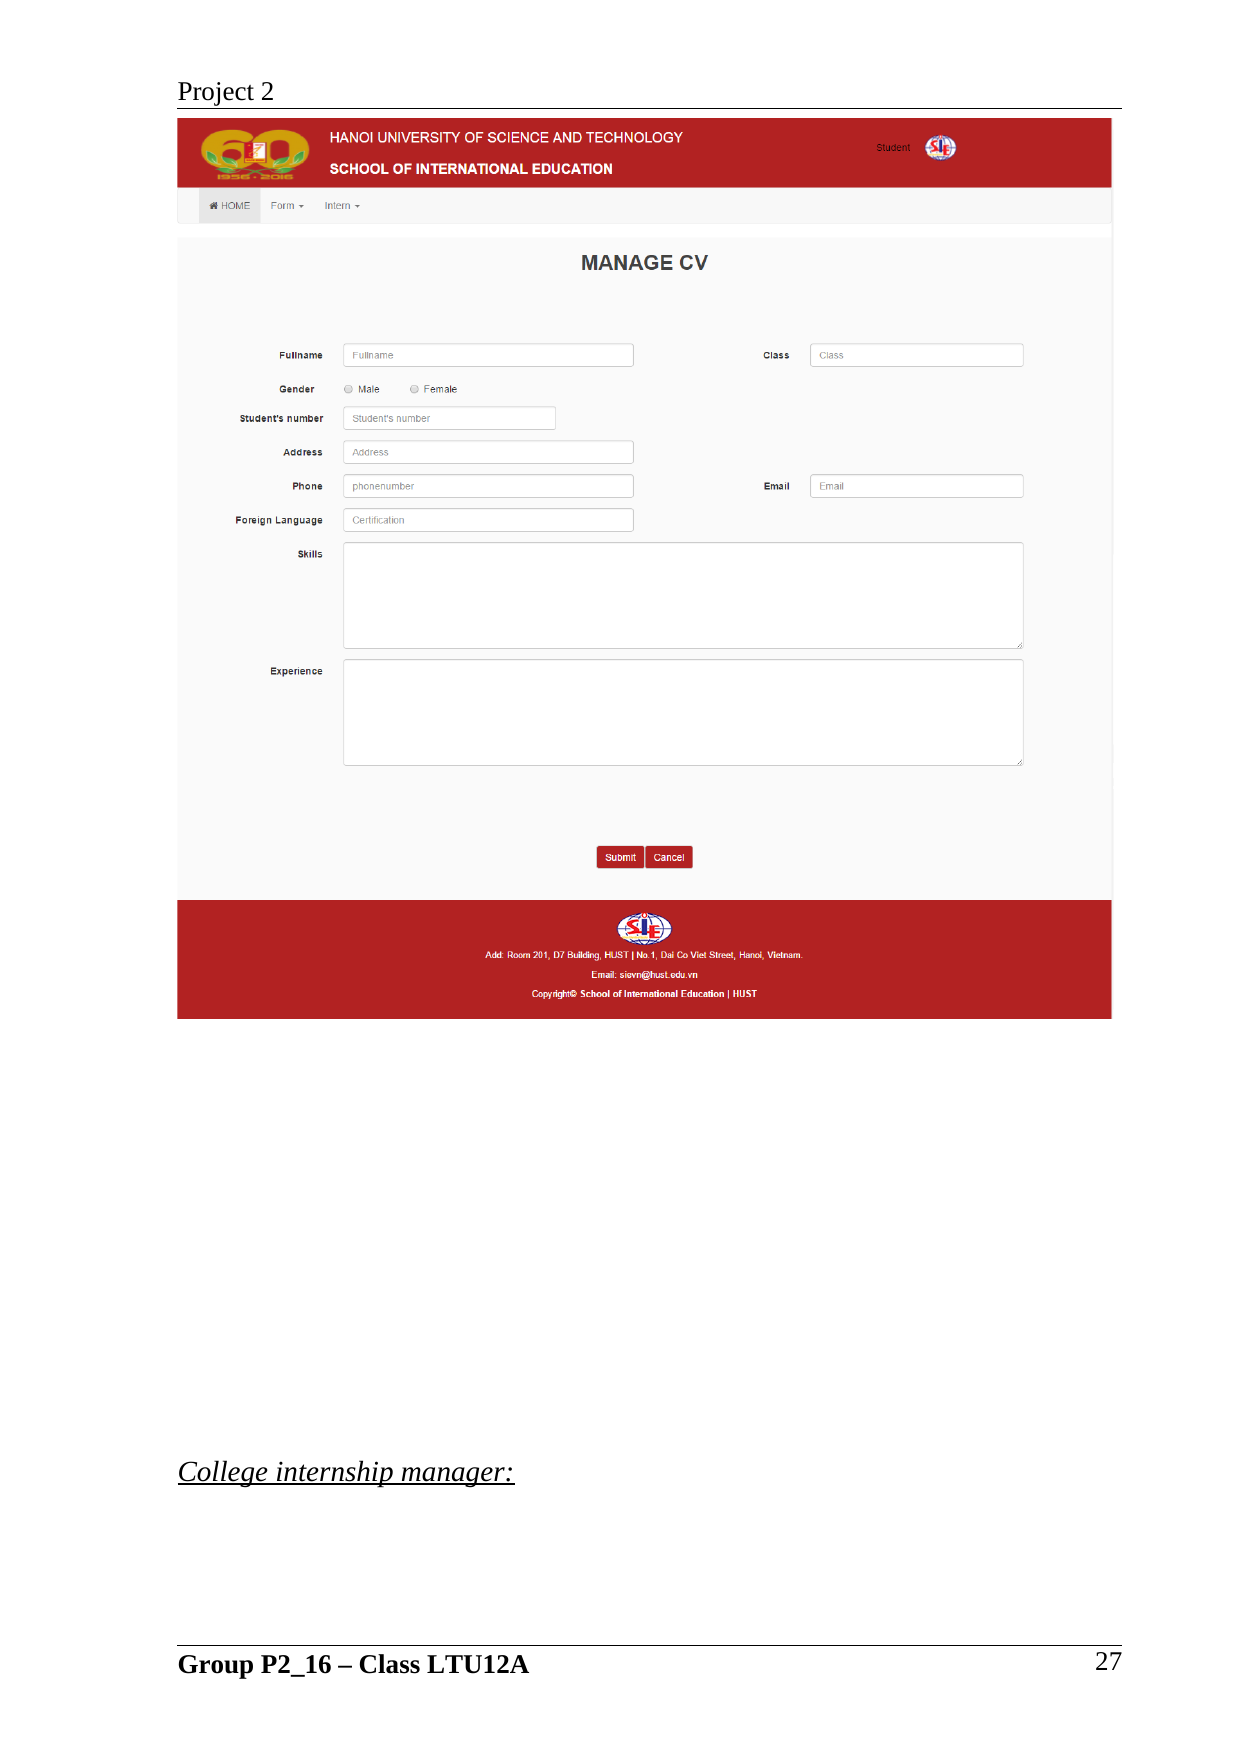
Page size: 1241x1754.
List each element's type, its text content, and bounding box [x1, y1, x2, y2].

text College internship manager: [177, 1454, 1122, 1488]
picture [177, 118, 1114, 1019]
